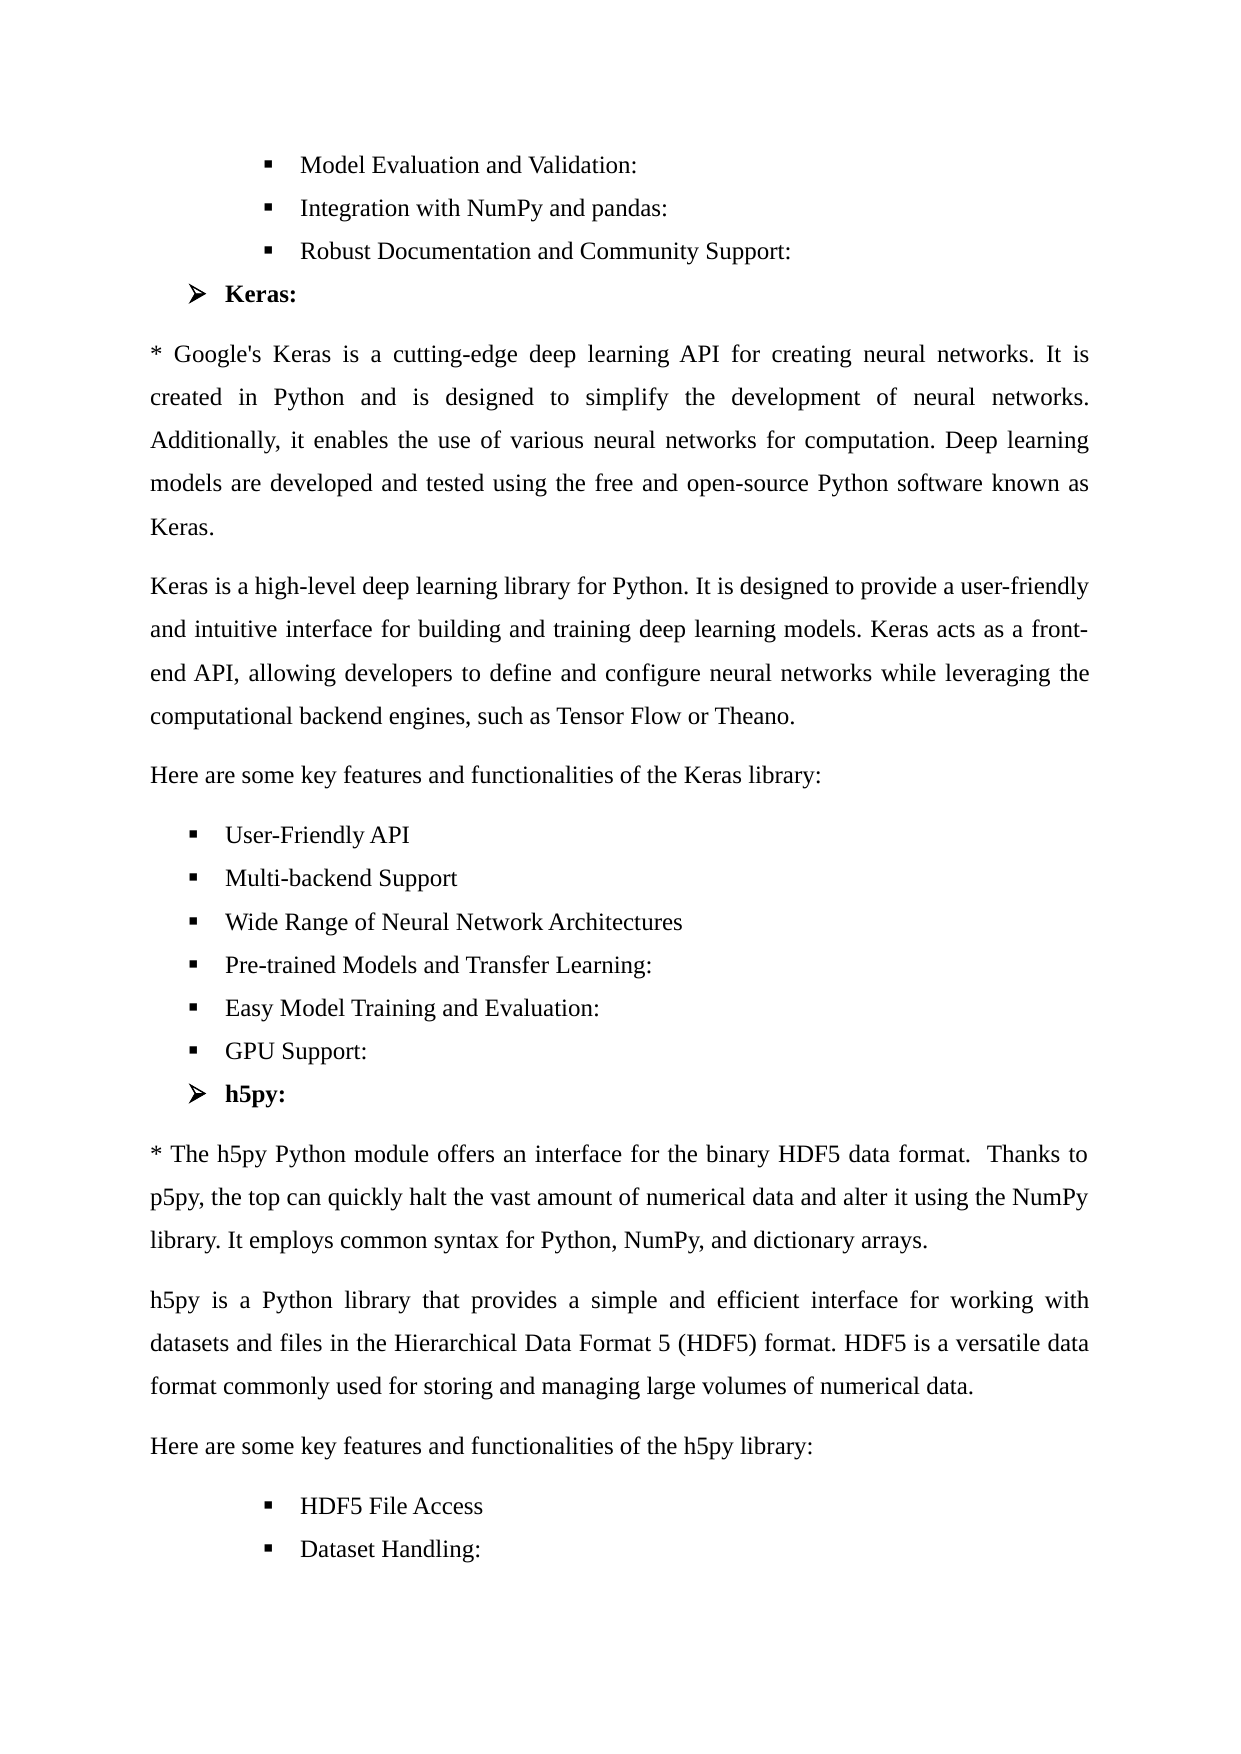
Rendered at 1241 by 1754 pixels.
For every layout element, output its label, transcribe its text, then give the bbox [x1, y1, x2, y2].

text h5py is a Python library that provides a simple and efficient interface for working with datasets and files in the Hierarchical Data Format 5 (HDF5) format. HDF5 is a versatile data format commonly used for storing and managing large volumes of numerical data. [150, 1285, 1090, 1400]
list Multi-backend Support [187, 863, 1090, 892]
text Here are some key features and functionalities of the Keras library: [150, 761, 1090, 789]
text Here are some key features and functionalities of the h5py library: [150, 1431, 1090, 1460]
list Wide Range of Neural Network Architectures [187, 907, 1090, 935]
list Model Evaluation and Validation: [262, 150, 1090, 179]
list Dataset Handling: [262, 1534, 1090, 1563]
list User-Friendly API [187, 820, 1090, 849]
list Robust Documentation and Community Support: [262, 236, 1090, 265]
text * Google's Keras is a cutting-edge deep learning API for creating neural networks. It is created in Python and is designed to simplify the development of neural networks. Additionally, it enables the use of various neural networks for computation. Deep learning models are developed and tested using the free and open-source Python software known as Keras. [150, 339, 1090, 540]
list Easy Model Training and Evaluation: [187, 993, 1090, 1022]
list Pre-trained Models and Transfer Learning: [187, 950, 1090, 978]
list HDF5 File Access [262, 1491, 1090, 1519]
text * The h5py Python module offers an interface for the binary HDF5 data format. Thanks to p5py, the top can quickly halt the vast amount of numerical data and alter it using the NumPy library. It employs common syntax for Python, NumPy, and dictionary arrays. [150, 1139, 1090, 1254]
list Keras: [187, 279, 1090, 308]
list Integration with NumPy and pandas: [262, 193, 1090, 222]
text Keras is a high-level deep learning library for Python. It is designed to provide a user-friendly and intuitive interface for building and training deep learning models. Keras acts as a front-end API, allowing developers to define and configure neural networks while leveraging the computational backend engines, such as Tensor Flow or Theano. [150, 571, 1090, 729]
list GPU Support: [187, 1036, 1090, 1065]
list h5py: [187, 1079, 1090, 1108]
